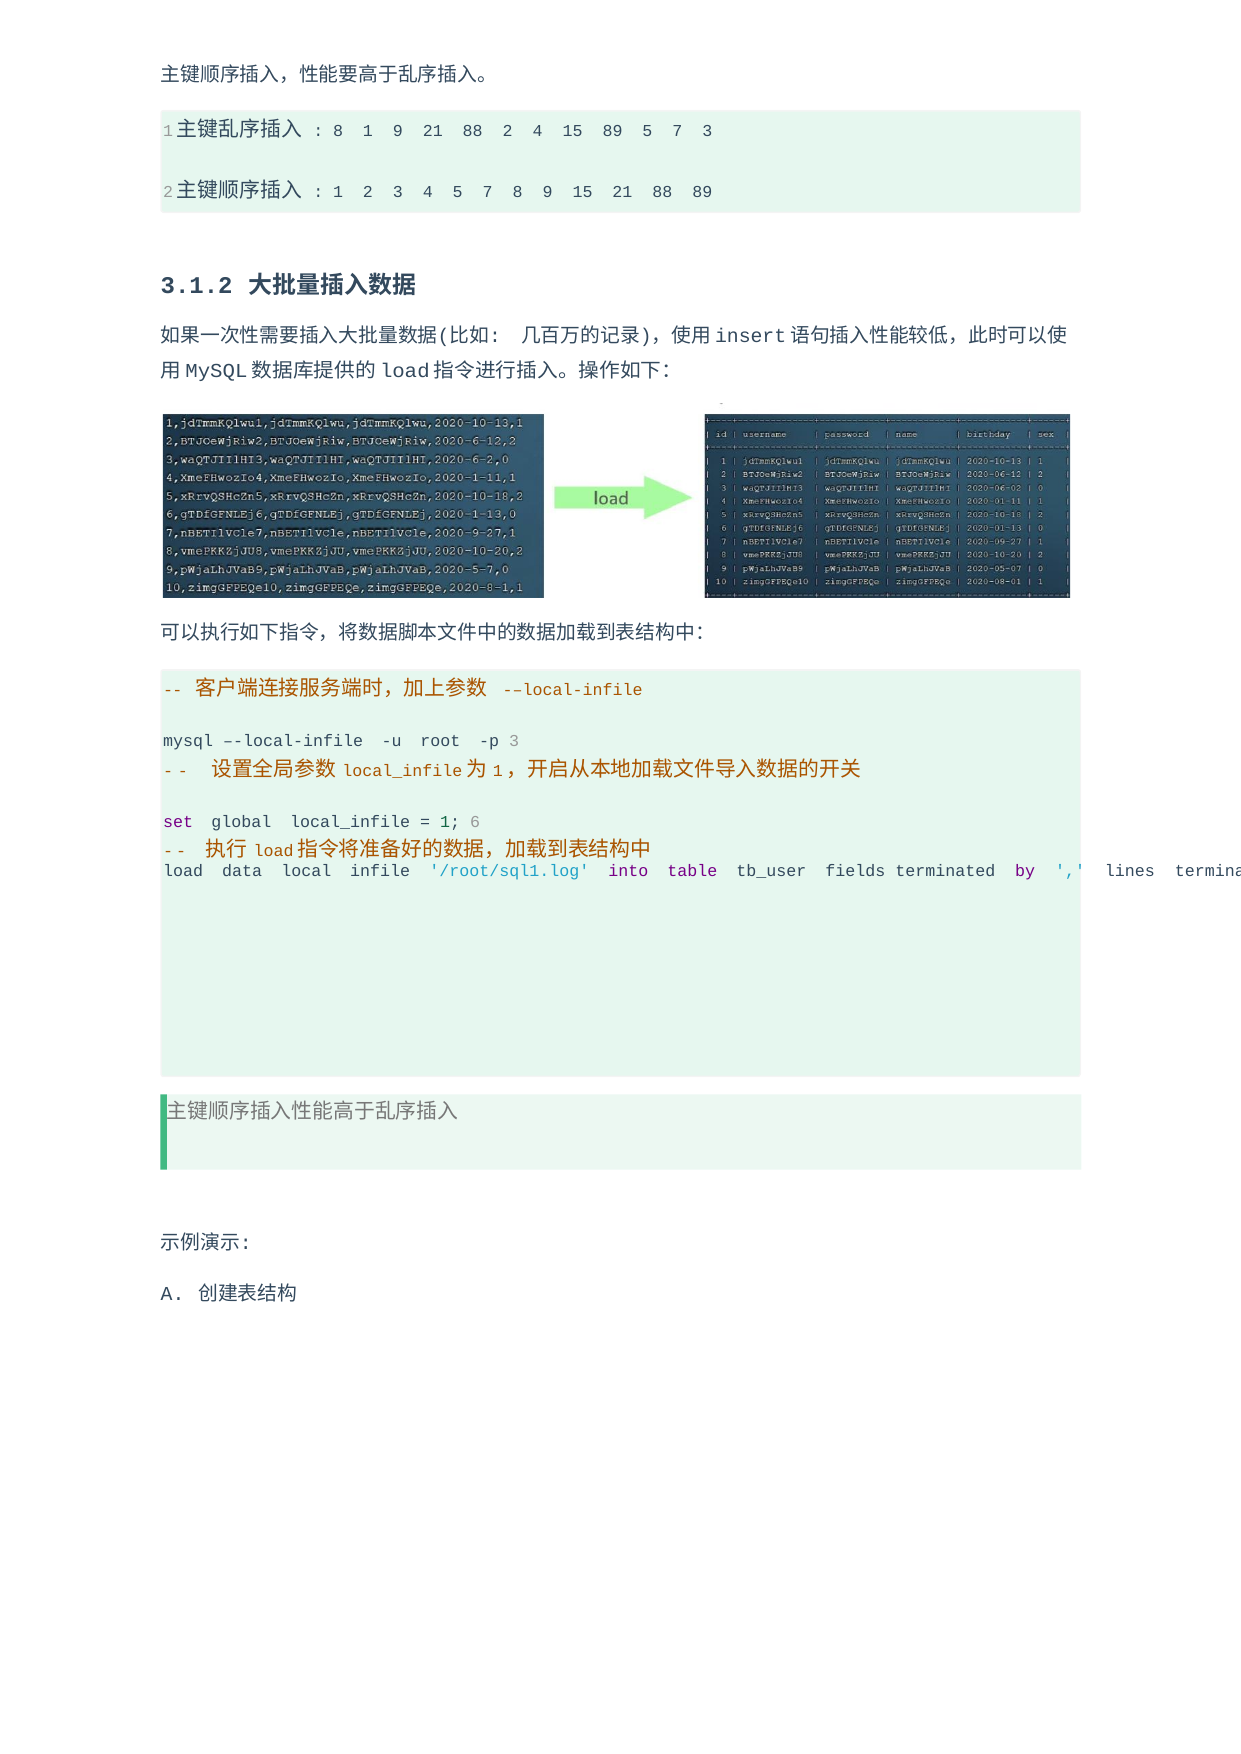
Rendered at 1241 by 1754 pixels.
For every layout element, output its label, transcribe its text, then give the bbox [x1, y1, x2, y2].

subtitle 大批量插入数据 [160, 265, 1094, 300]
list 创建表结构 [160, 1278, 1094, 1307]
text 示例演示: [160, 1226, 1094, 1255]
text 主键顺序插入，性能要高于乱序插入。 [160, 59, 1094, 88]
text 如果一次性需要插入大批量数据(比如: 几百万的记录)，使用insert语句插入性能较低，此时可以使用MySQL数据库提供的load指令进行插入。操作如下： [160, 319, 1077, 383]
text 可以执行如下指令，将数据脚本文件中的数据加载到表结构中： [160, 617, 1094, 645]
picture [162, 403, 1071, 598]
